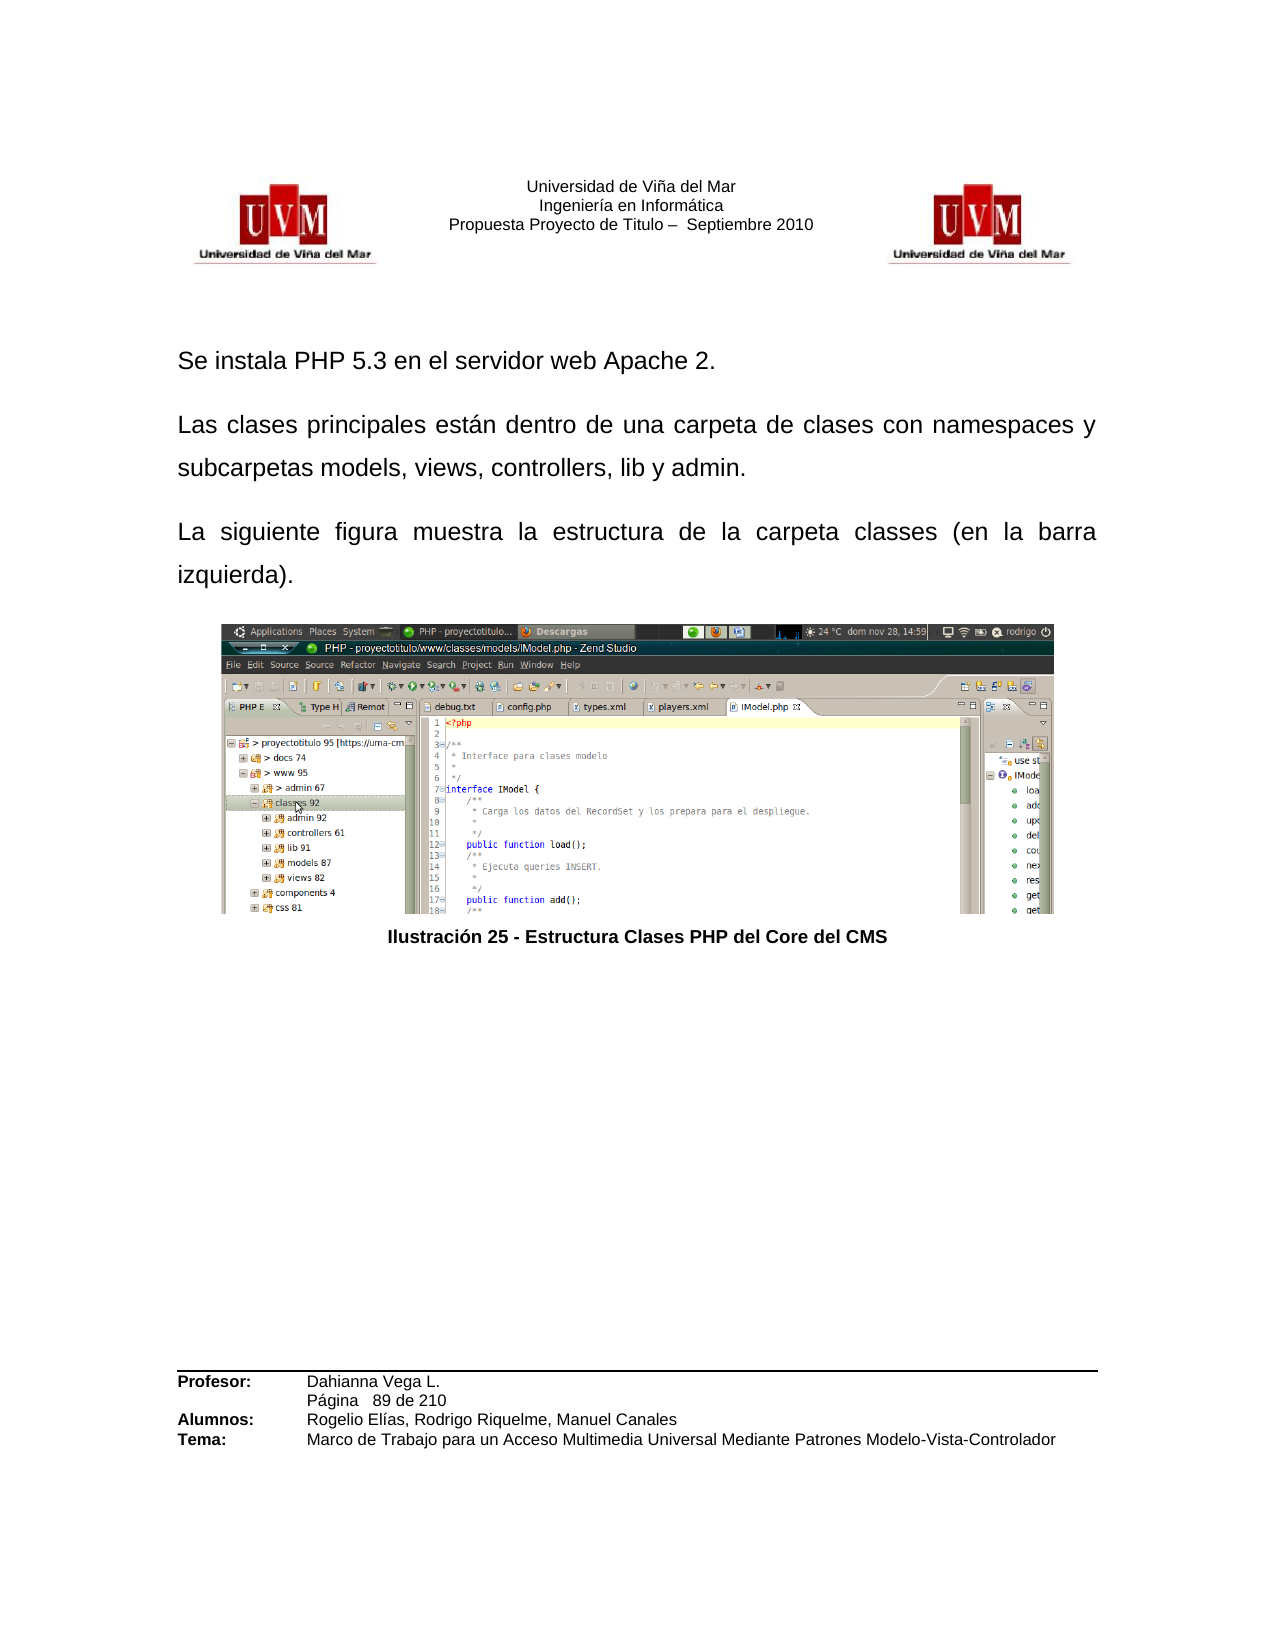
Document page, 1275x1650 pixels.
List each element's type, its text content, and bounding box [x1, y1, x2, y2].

text Se instala PHP 5.3 en el servidor web Apache 2. [177, 346, 1098, 375]
picture [871, 176, 1084, 267]
picture [177, 176, 390, 267]
text Ilustración 25 - Estructura Clases PHP del Core del CMS [177, 926, 1098, 948]
text La siguiente figura muestra la estructura de la carpeta classes (en la barra izquierda). [177, 517, 1098, 589]
text Las clases principales están dentro de una carpeta de clases con namespaces y subcarpetas models, views, controllers, lib y admin. [177, 410, 1098, 482]
picture [221, 624, 1054, 914]
